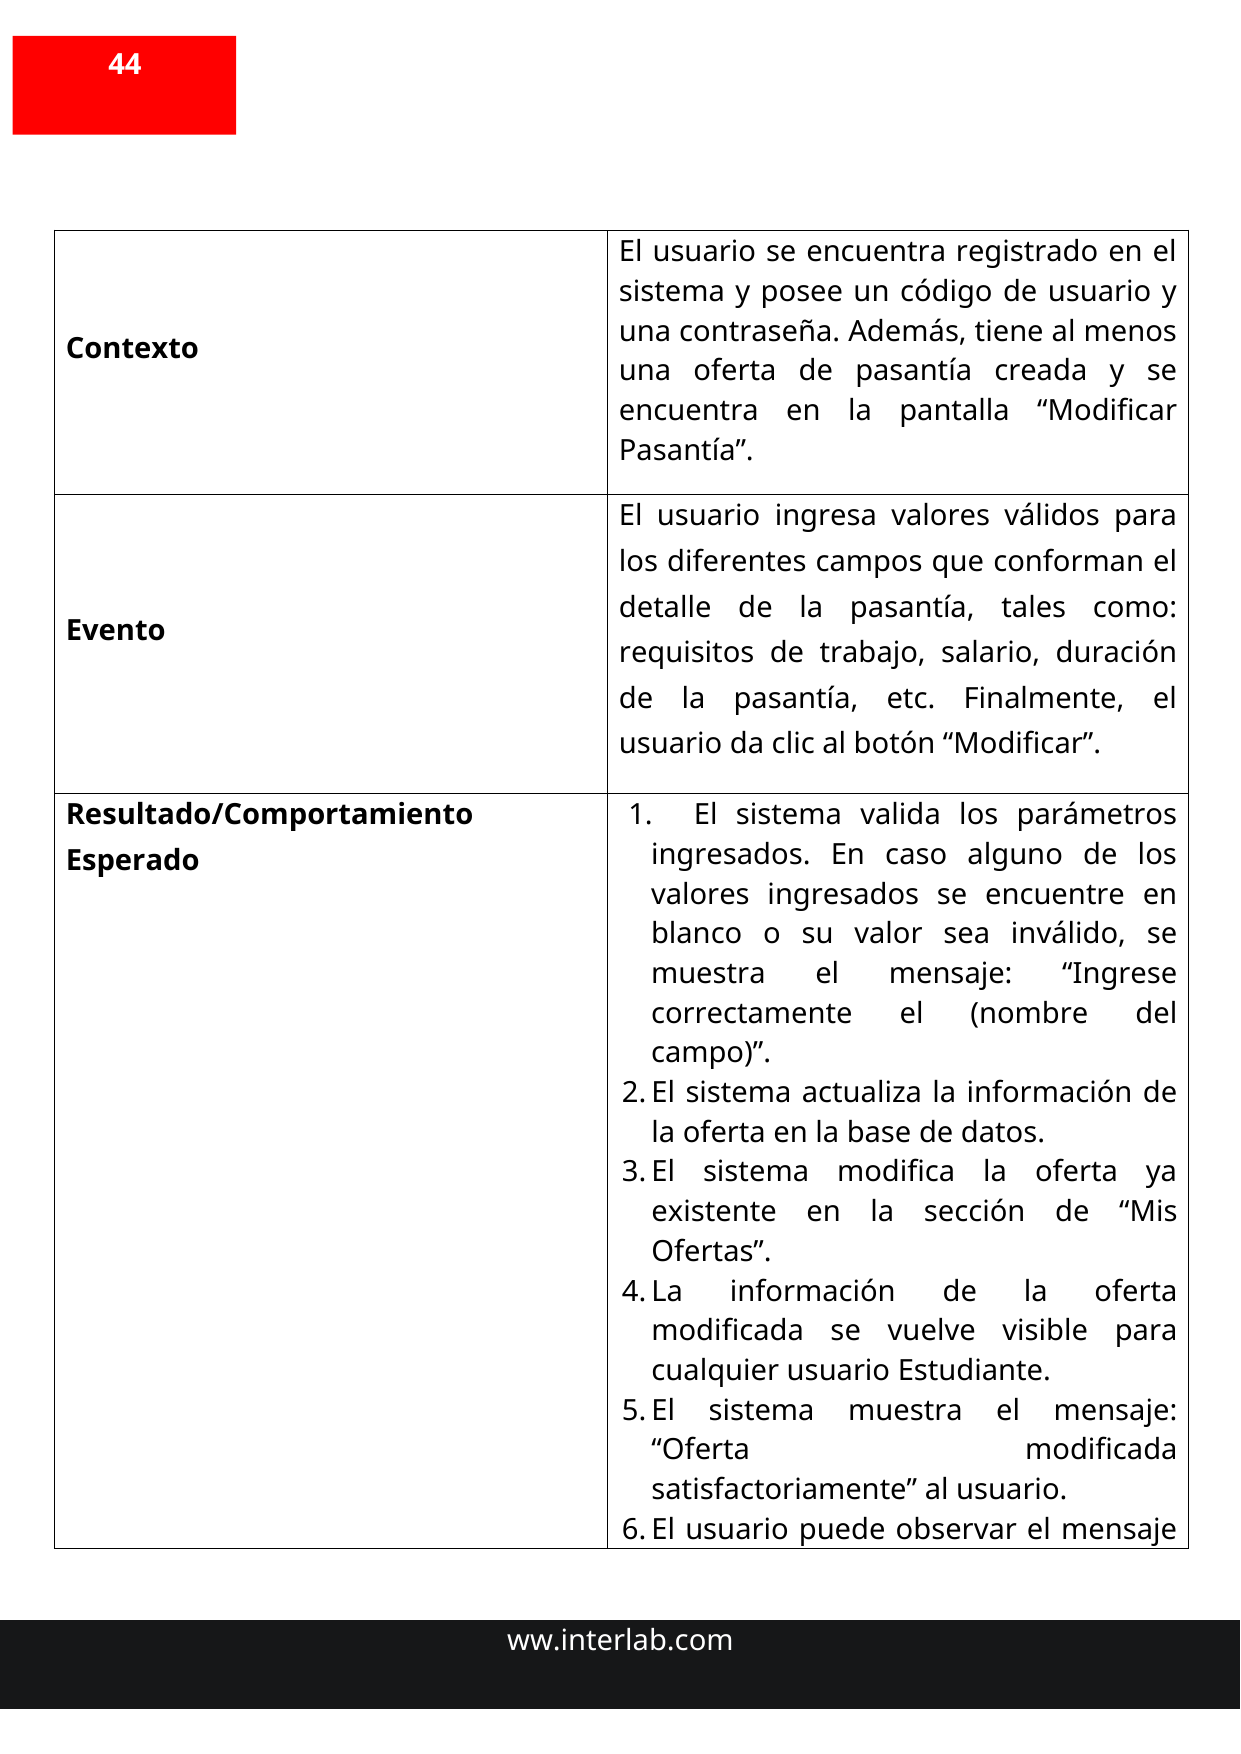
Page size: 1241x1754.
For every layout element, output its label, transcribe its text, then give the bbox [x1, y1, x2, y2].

table_cell Contexto [55, 231, 607, 494]
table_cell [608, 794, 1188, 1548]
table_cell El usuario ingresa valores válidos para los diferentes campos que conforman el detalle de la pasantía, tales como: requisitos de trabajo, salario, duración de la pasantía, etc. Finalmente, el usuario da clic al botón “Modificar”. [608, 495, 1188, 792]
table_cell Evento [55, 495, 607, 792]
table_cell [55, 794, 607, 1548]
table_cell El usuario se encuentra registrado en el sistema y posee un código de usuario y una contraseña. Además, tiene al menos una oferta de pasantía creada y se encuentra en la pantalla “Modificar Pasantía”. [608, 231, 1188, 494]
